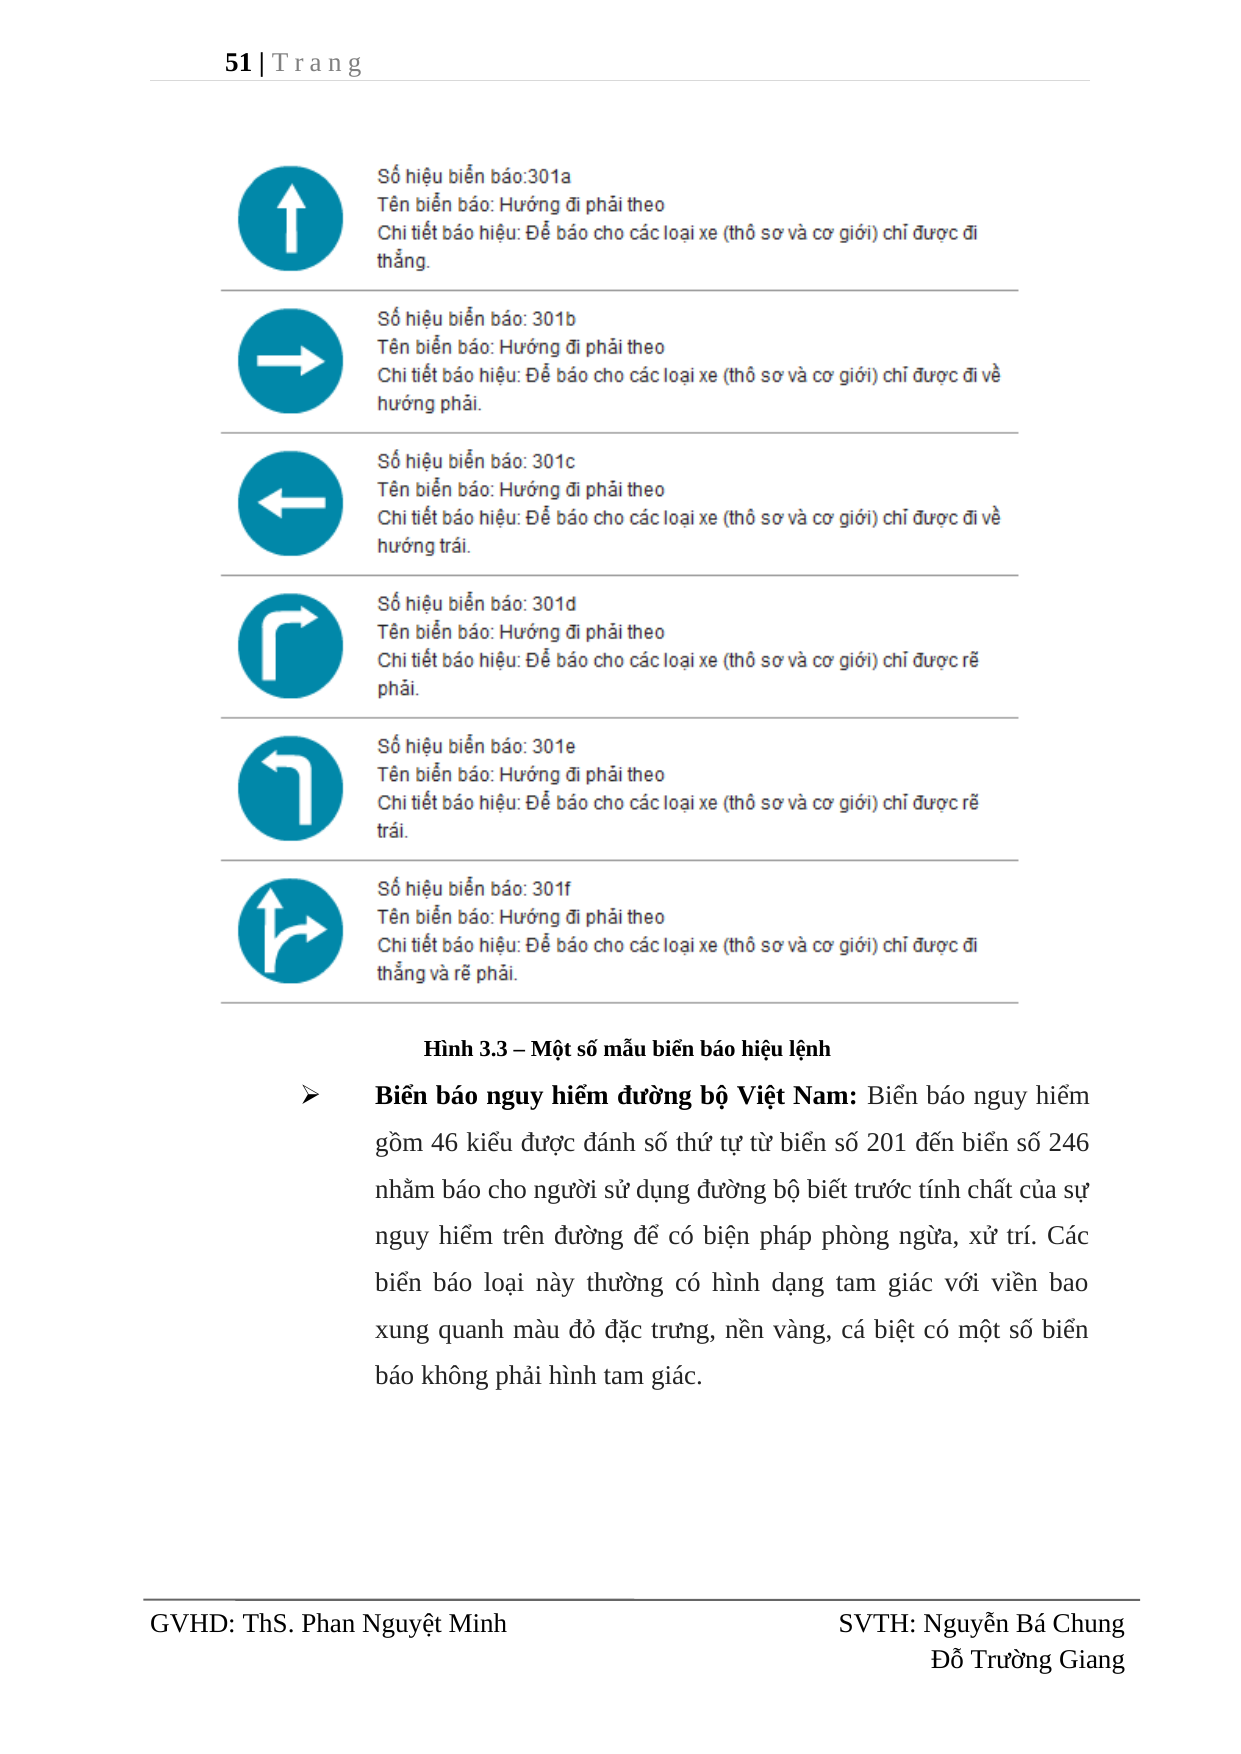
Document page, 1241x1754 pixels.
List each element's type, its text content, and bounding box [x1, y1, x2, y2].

picture [215, 150, 1025, 1018]
list Biển báo nguy hiểm đường bộ Việt Nam: Biển báo nguy hiểm gồm 46 kiểu được đánh số thứ tự từ biển số 201 đến biển số 246 nhằm báo cho người sử dụng đường bộ biết trước tính chất của sự nguy hiểm trên đường để có biện pháp phòng ngừa, xử trí. Các biển báo loại này thường có hình dạng tam giác với viền bao xung quanh màu đỏ đặc trưng, nền vàng, cá biệt có một số biển báo không phải hình tam giác. [300, 1079, 1090, 1391]
